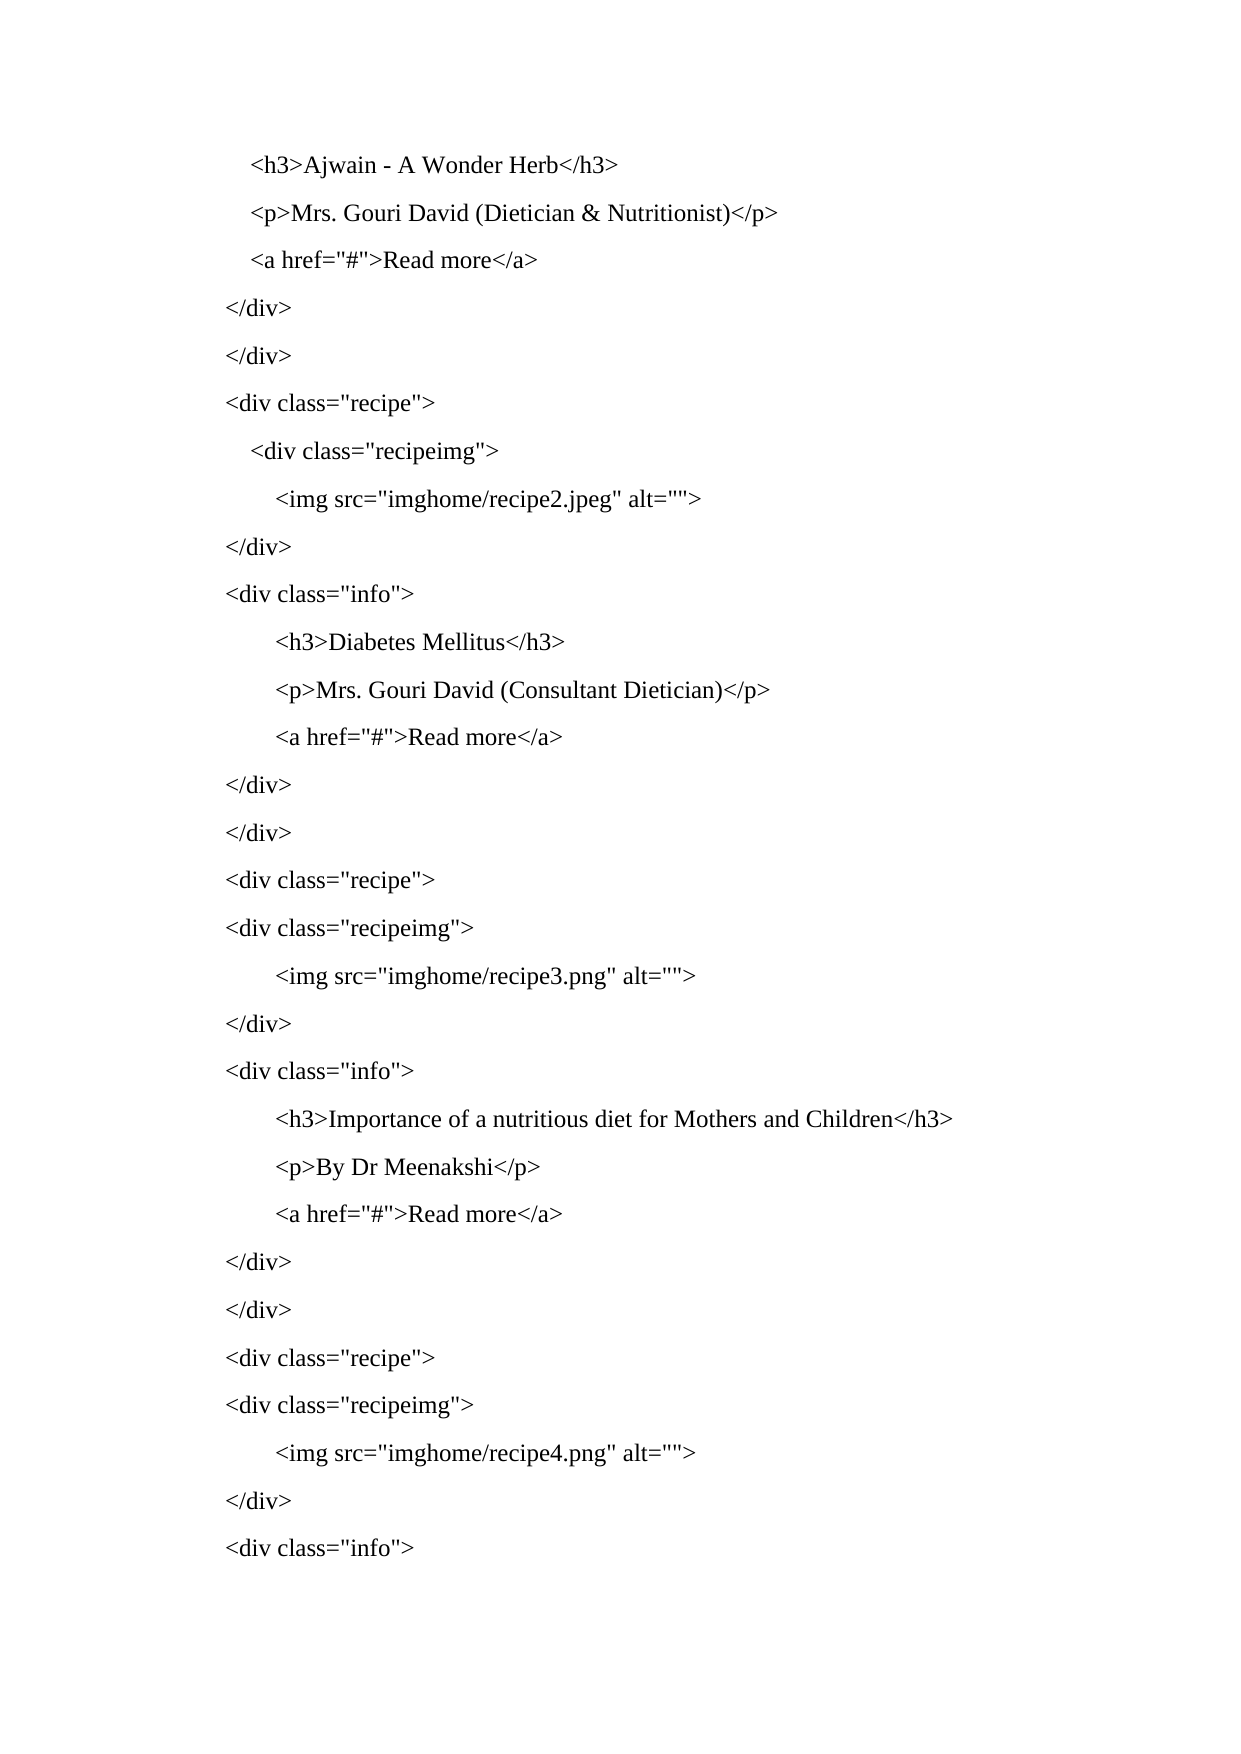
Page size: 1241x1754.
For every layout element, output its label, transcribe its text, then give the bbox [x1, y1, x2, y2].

text <img src="imghome/recipe4.png" alt=""> [150, 1438, 1090, 1467]
text </div> [150, 341, 1090, 369]
text <p>Mrs. Gouri David (Consultant Dietician)</p> [150, 675, 1090, 703]
text <h3>Ajwain - A Wonder Herb</h3> [150, 150, 1090, 179]
text </div> [150, 1247, 1090, 1276]
text <div class="recipe"> [150, 388, 1090, 417]
text </div> [150, 1009, 1090, 1037]
text <a href="#">Read more</a> [150, 1199, 1090, 1228]
text <div class="recipeimg"> [150, 913, 1090, 942]
text </div> [150, 1486, 1090, 1514]
text <div class="recipe"> [150, 1343, 1090, 1371]
text <div class="info"> [150, 579, 1090, 608]
text </div> [150, 1295, 1090, 1324]
text </div> [150, 770, 1090, 799]
text </div> [150, 818, 1090, 847]
text <a href="#">Read more</a> [150, 722, 1090, 751]
text <p>Mrs. Gouri David (Dietician & Nutritionist)</p> [150, 198, 1090, 226]
text <p>By Dr Meenakshi</p> [150, 1152, 1090, 1181]
text <div class="info"> [150, 1056, 1090, 1085]
text <div class="recipe"> [150, 866, 1090, 894]
text <div class="recipeimg"> [150, 436, 1090, 465]
text <a href="#">Read more</a> [150, 245, 1090, 274]
text <div class="recipeimg"> [150, 1390, 1090, 1419]
text </div> [150, 532, 1090, 560]
text <h3>Diabetes Mellitus</h3> [150, 627, 1090, 656]
text <div class="info"> [150, 1533, 1090, 1562]
text <img src="imghome/recipe2.jpeg" alt=""> [150, 484, 1090, 513]
text <h3>Importance of a nutritious diet for Mothers and Children</h3> [150, 1104, 1090, 1133]
text <img src="imghome/recipe3.png" alt=""> [150, 961, 1090, 990]
text </div> [150, 293, 1090, 322]
